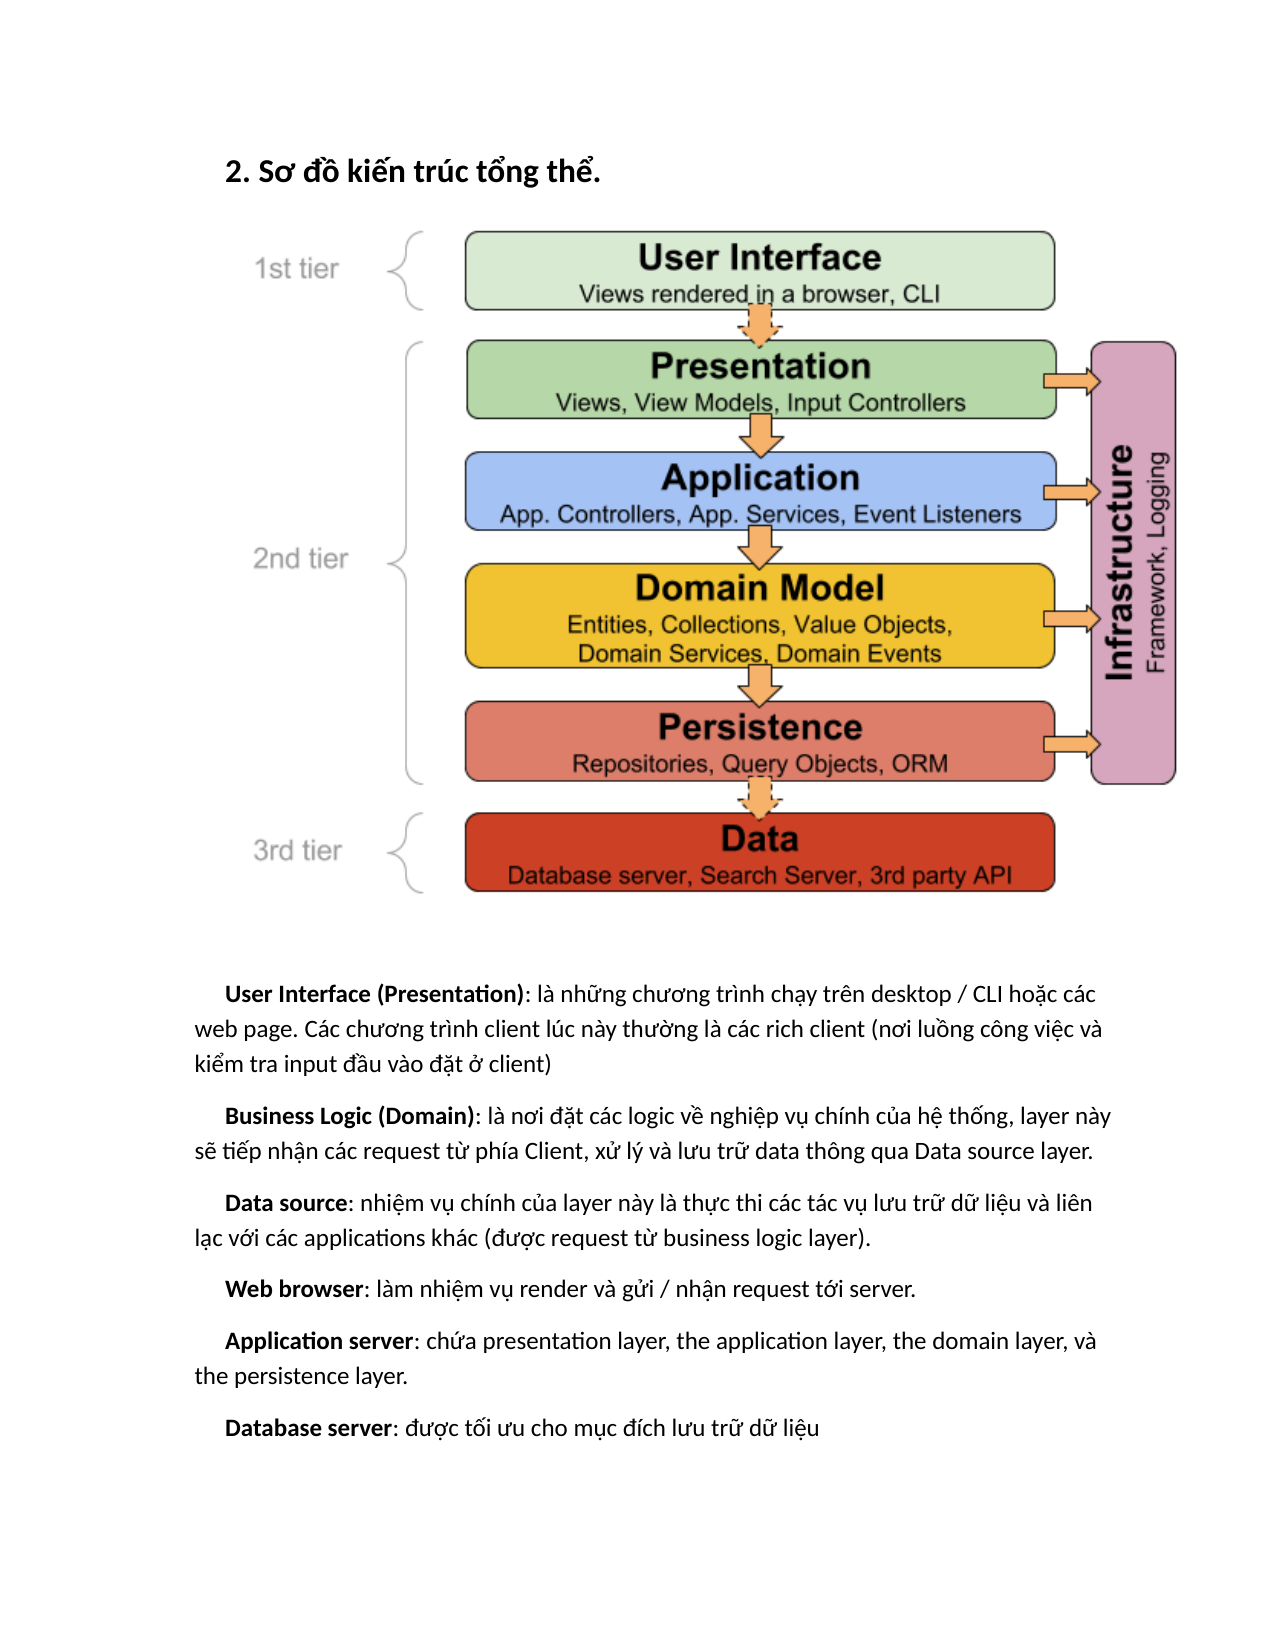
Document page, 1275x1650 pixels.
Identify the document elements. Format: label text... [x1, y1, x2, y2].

text User Interface (Presentation): là những chương trình chạy trên desktop / CLI hoặc các web page. Các chương trình client lúc này thường là các rich client (nơi luồng công việc và kiểm tra input đầu vào đặt ở client) [194, 978, 1125, 1079]
text Application server: chứa presentation layer, the application layer, the domain layer, và the persistence layer. [194, 1325, 1125, 1391]
list 2. Sơ đồ kiến trúc tổng thể. [225, 150, 1125, 191]
picture [225, 196, 1200, 909]
text Data source: nhiệm vụ chính của layer này là thực thi các tác vụ lưu trữ dữ liệu và liên lạc với các applications khác (được request từ business logic layer). [194, 1187, 1125, 1252]
text Database server: được tối ưu cho mục đích lưu trữ dữ liệu [194, 1412, 1125, 1442]
text Business Logic (Domain): là nơi đặt các logic về nghiệp vụ chính của hệ thống, layer này sẽ tiếp nhận các request từ phía Client, xử lý và lưu trữ data thông qua Data source layer. [194, 1100, 1125, 1166]
text Web browser: làm nhiệm vụ render và gửi / nhận request tới server. [194, 1273, 1125, 1304]
